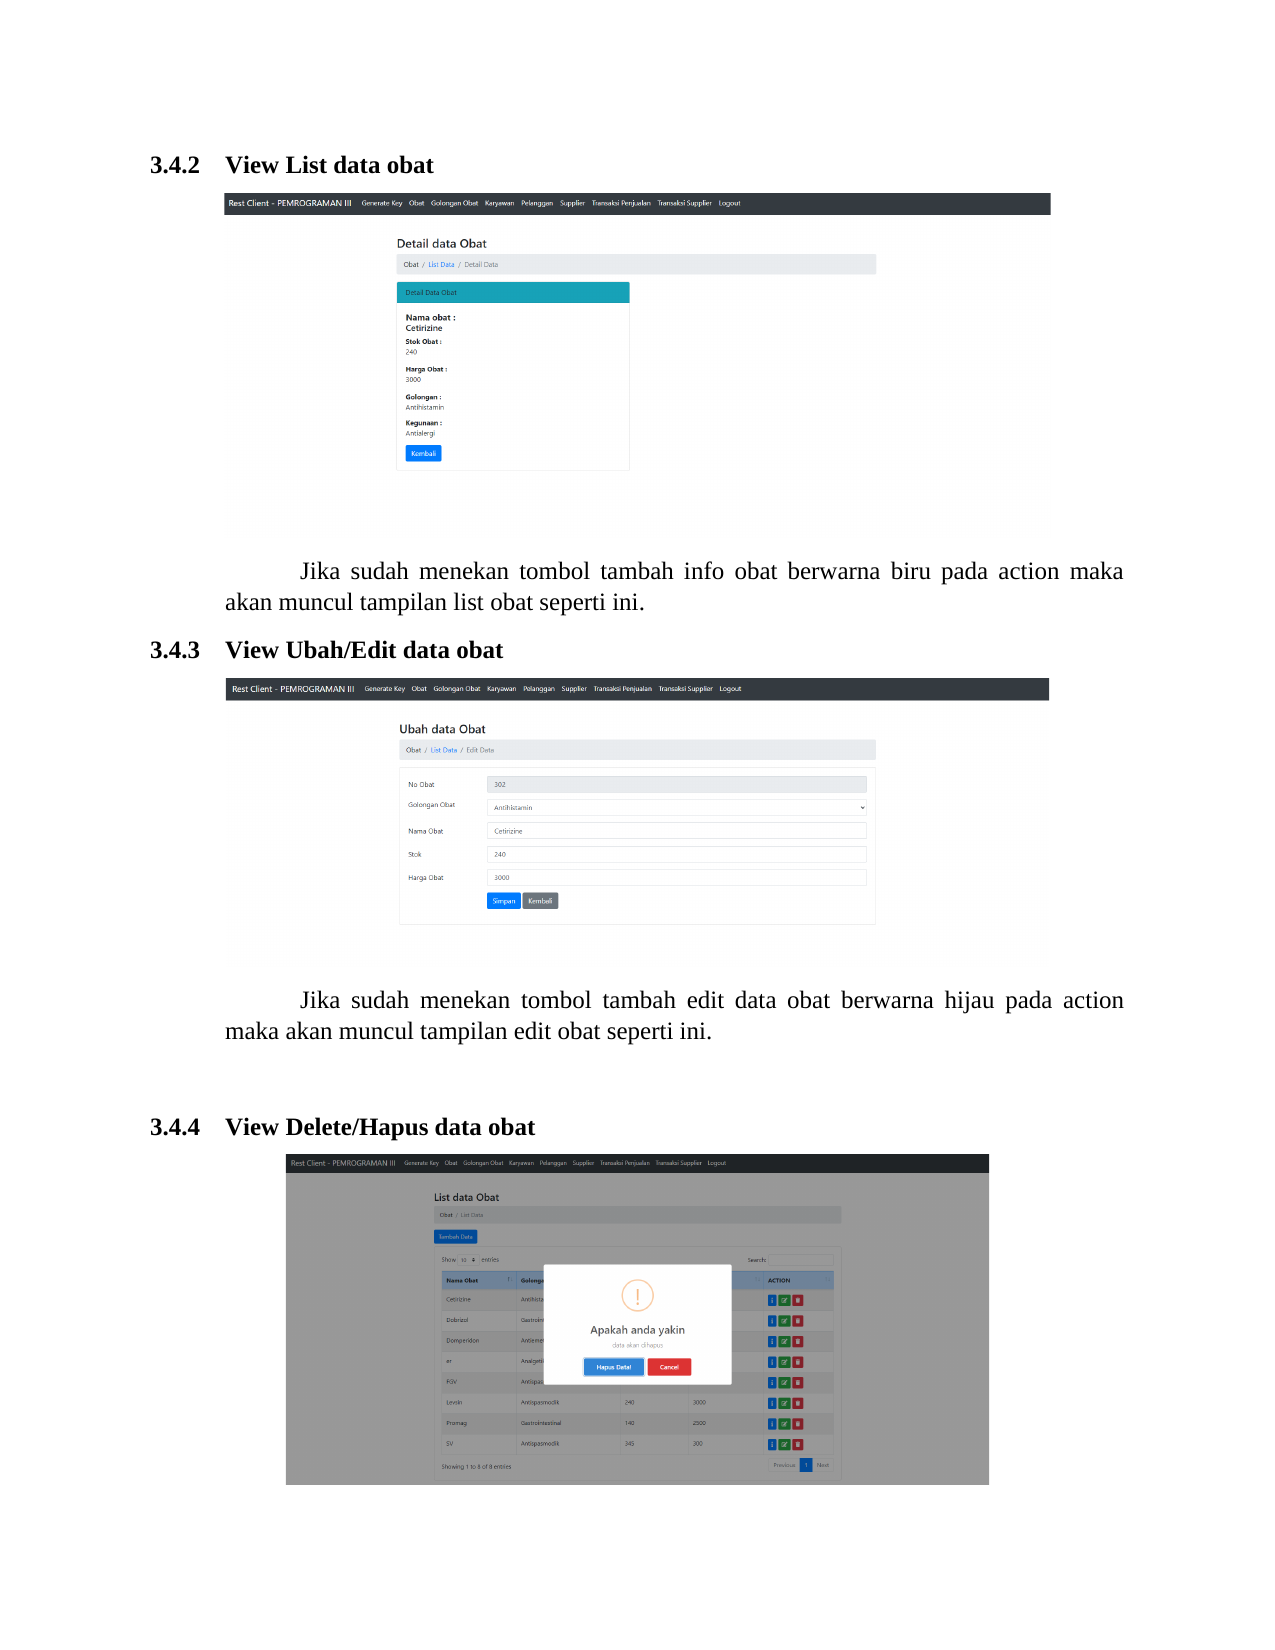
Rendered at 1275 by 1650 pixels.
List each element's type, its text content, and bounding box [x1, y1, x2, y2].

picture [224, 193, 1051, 538]
subtitle View Delete/Hapus data obat [150, 1112, 1125, 1140]
subtitle View Ubah/Edit data obat [150, 635, 1125, 664]
text Jika sudah menekan tombol tambah info obat berwarna biru pada action maka akan muncul tampilan list obat seperti ini. [225, 556, 1125, 616]
picture [225, 678, 1050, 967]
text Jika sudah menekan tombol tambah edit data obat berwarna hijau pada action maka akan muncul tampilan edit obat seperti ini. [225, 985, 1125, 1045]
subtitle View List data obat [150, 150, 1125, 179]
picture [285, 1154, 990, 1485]
